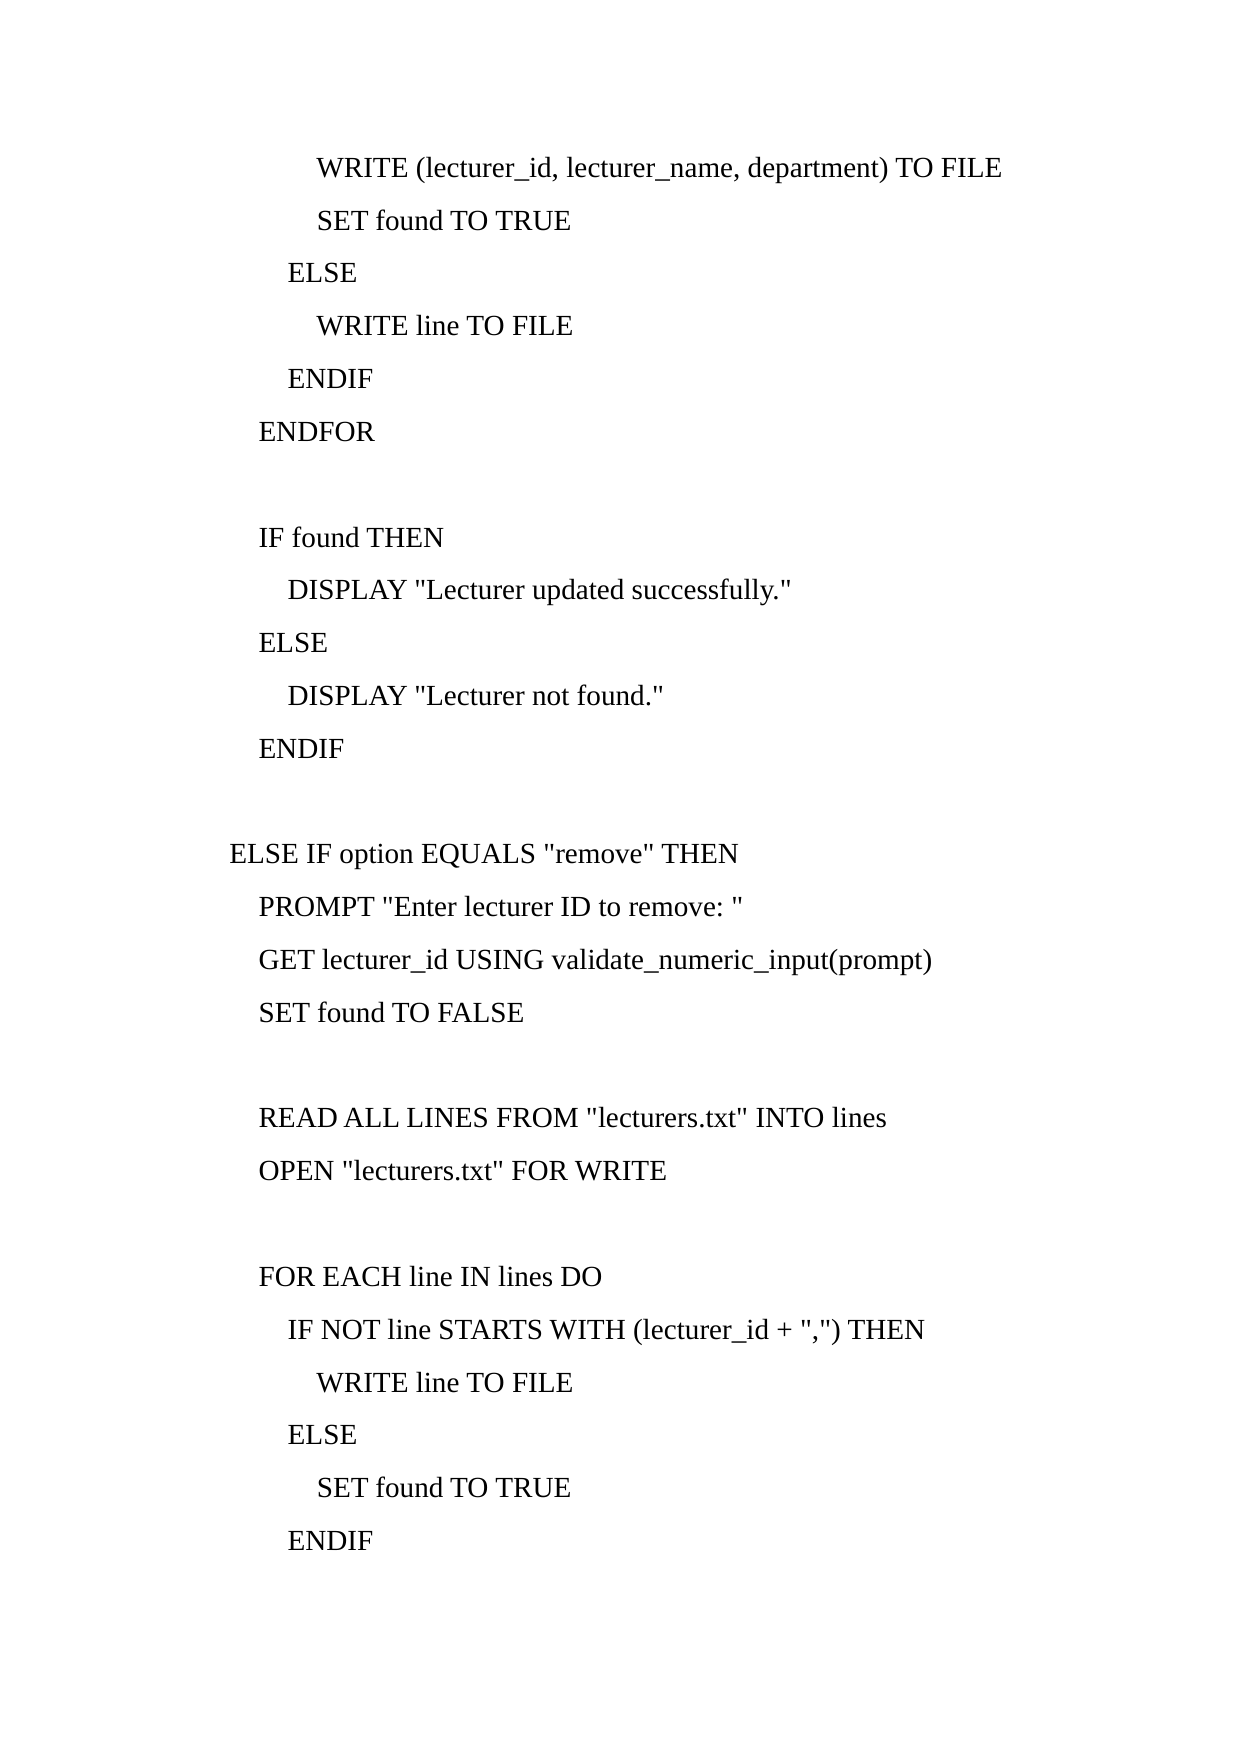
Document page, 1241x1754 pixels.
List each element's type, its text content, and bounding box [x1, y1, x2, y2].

text ELSE [112, 625, 1128, 659]
text ELSE IF option EQUALS "remove" THEN [112, 837, 1128, 870]
text IF NOT line STARTS WITH (lecturer_id + ",") THEN [112, 1312, 1128, 1345]
text ENDIF [112, 361, 1128, 395]
text ENDIF [112, 1523, 1128, 1557]
text PROMPT "Enter lecturer ID to remove: " [112, 889, 1128, 923]
text OPEN "lecturers.txt" FOR WRITE [112, 1153, 1128, 1187]
text READ ALL LINES FROM "lecturers.txt" INTO lines [112, 1101, 1128, 1134]
text FOR EACH line IN lines DO [112, 1259, 1128, 1293]
text WRITE line TO FILE [112, 308, 1128, 342]
text ELSE [112, 1417, 1128, 1451]
text ENDFOR [112, 414, 1128, 448]
text GET lecturer_id USING validate_numeric_input(prompt) [112, 942, 1128, 976]
text ELSE [112, 256, 1128, 289]
text DISPLAY "Lecturer not found." [112, 678, 1128, 712]
text IF found THEN [112, 520, 1128, 553]
text WRITE line TO FILE [112, 1365, 1128, 1398]
text WRITE (lecturer_id, lecturer_name, department) TO FILE [112, 150, 1128, 183]
text SET found TO TRUE [112, 1470, 1128, 1504]
text SET found TO FALSE [112, 995, 1128, 1028]
text DISPLAY "Lecturer updated successfully." [112, 572, 1128, 606]
text SET found TO TRUE [112, 203, 1128, 236]
text ENDIF [112, 731, 1128, 764]
